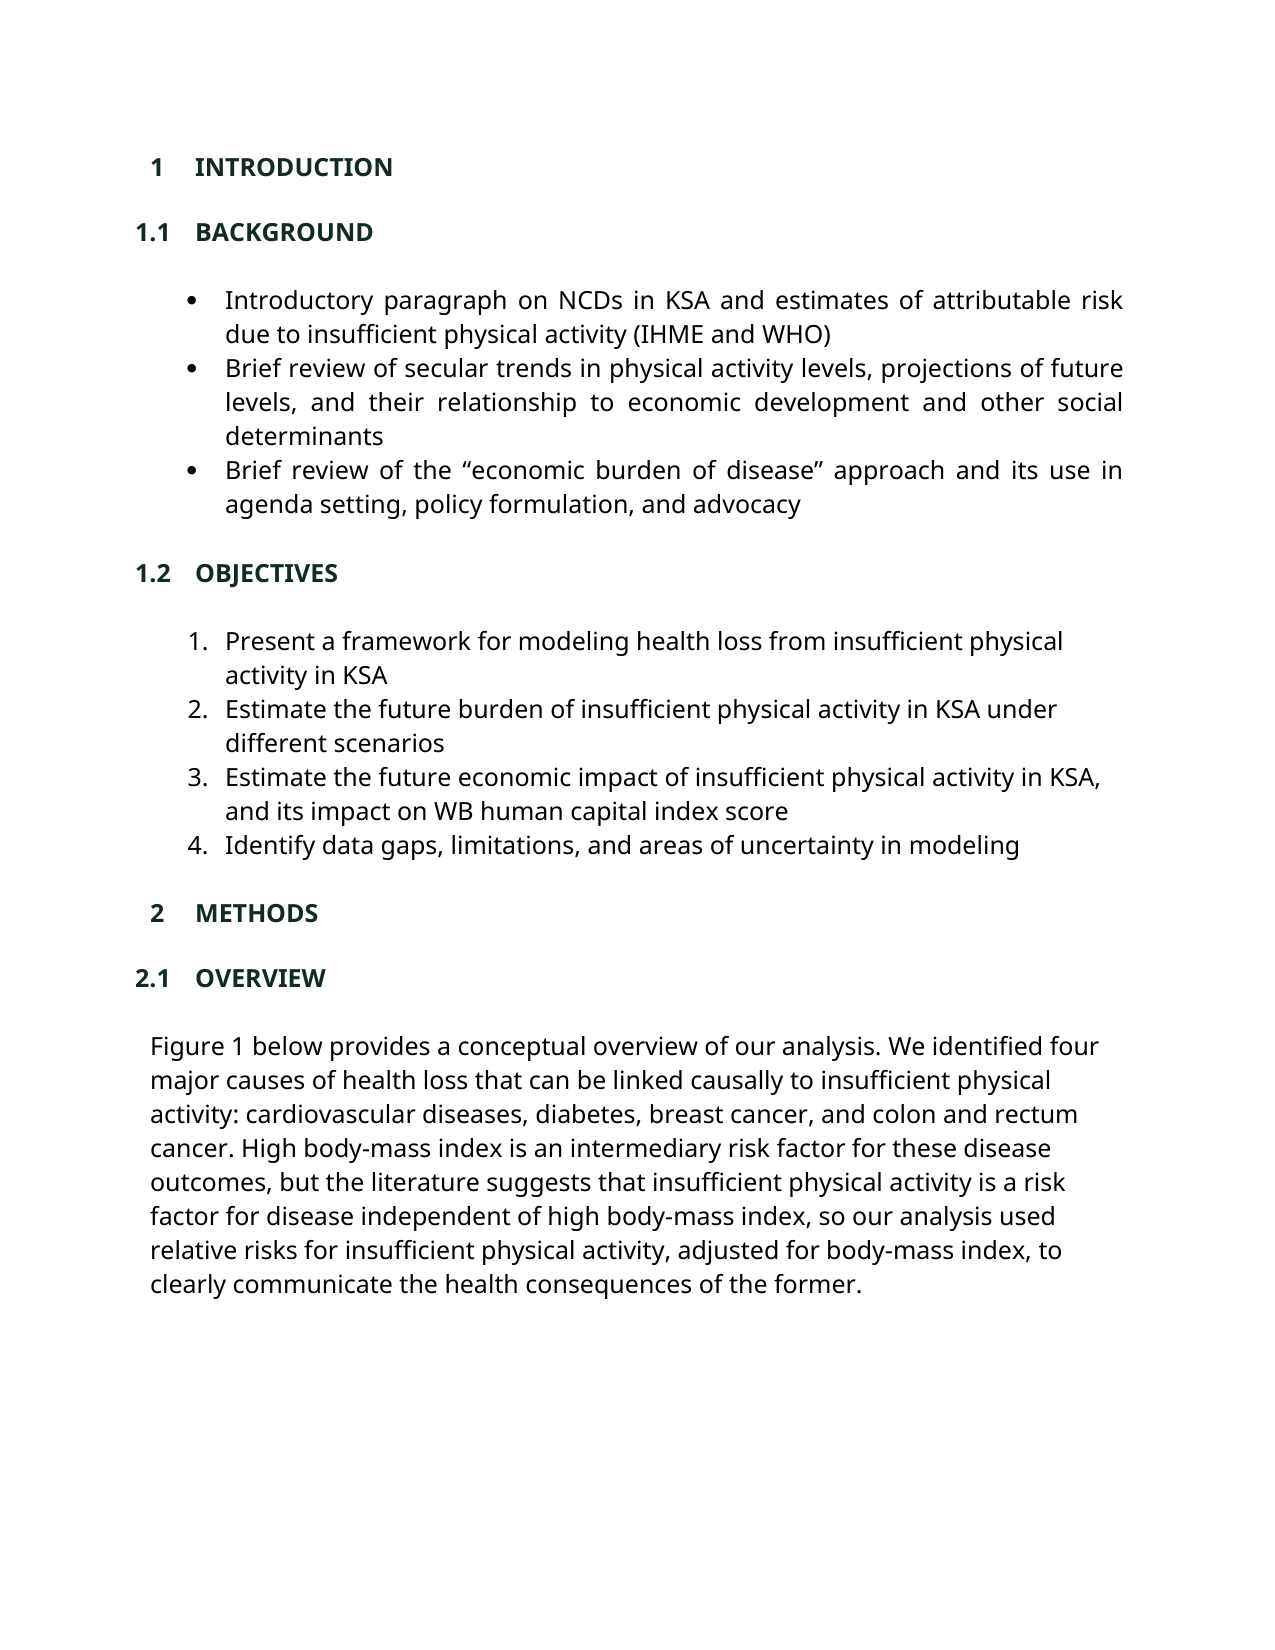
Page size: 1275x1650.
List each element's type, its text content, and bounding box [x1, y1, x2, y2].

list Introductory paragraph on NCDs in KSA and estimates of attributable risk due to insufficient physical activity (IHME and WHO) [187, 283, 1125, 351]
list Brief review of the “economic burden of disease” approach and its use in agenda setting, policy formulation, and advocacy [187, 453, 1125, 521]
text Figure 1 below provides a conceptual overview of our analysis. We identified four major causes of health loss that can be linked causally to insufficient physical activity: cardiovascular diseases, diabetes, breast cancer, and colon and rectum cancer. High body-mass index is an intermediary risk factor for these disease outcomes, but the literature suggests that insufficient physical activity is a risk factor for disease independent of high body-mass index, so our analysis used relative risks for insufficient physical activity, adjusted for body-mass index, to clearly communicate the health consequences of the former. [150, 1028, 1125, 1301]
subtitle OBJECTIVES [135, 555, 1125, 589]
list Estimate the future economic impact of insufficient physical activity in KSA, and its impact on WB human capital index score [187, 759, 1125, 828]
subtitle INTRODUCTION [150, 150, 1125, 184]
subtitle OVERVIEW [135, 960, 1125, 994]
list Identify data gaps, limitations, and areas of uncertainty in modeling [187, 828, 1125, 862]
list Brief review of secular trends in physical activity levels, projections of future levels, and their relationship to economic development and other social determinants [187, 351, 1125, 453]
subtitle BACKGROUND [135, 214, 1125, 249]
list Present a framework for modeling health loss from insufficient physical activity in KSA [187, 623, 1125, 691]
list Estimate the future burden of insufficient physical activity in KSA under different scenarios [187, 691, 1125, 759]
subtitle METHODS [150, 896, 1125, 930]
